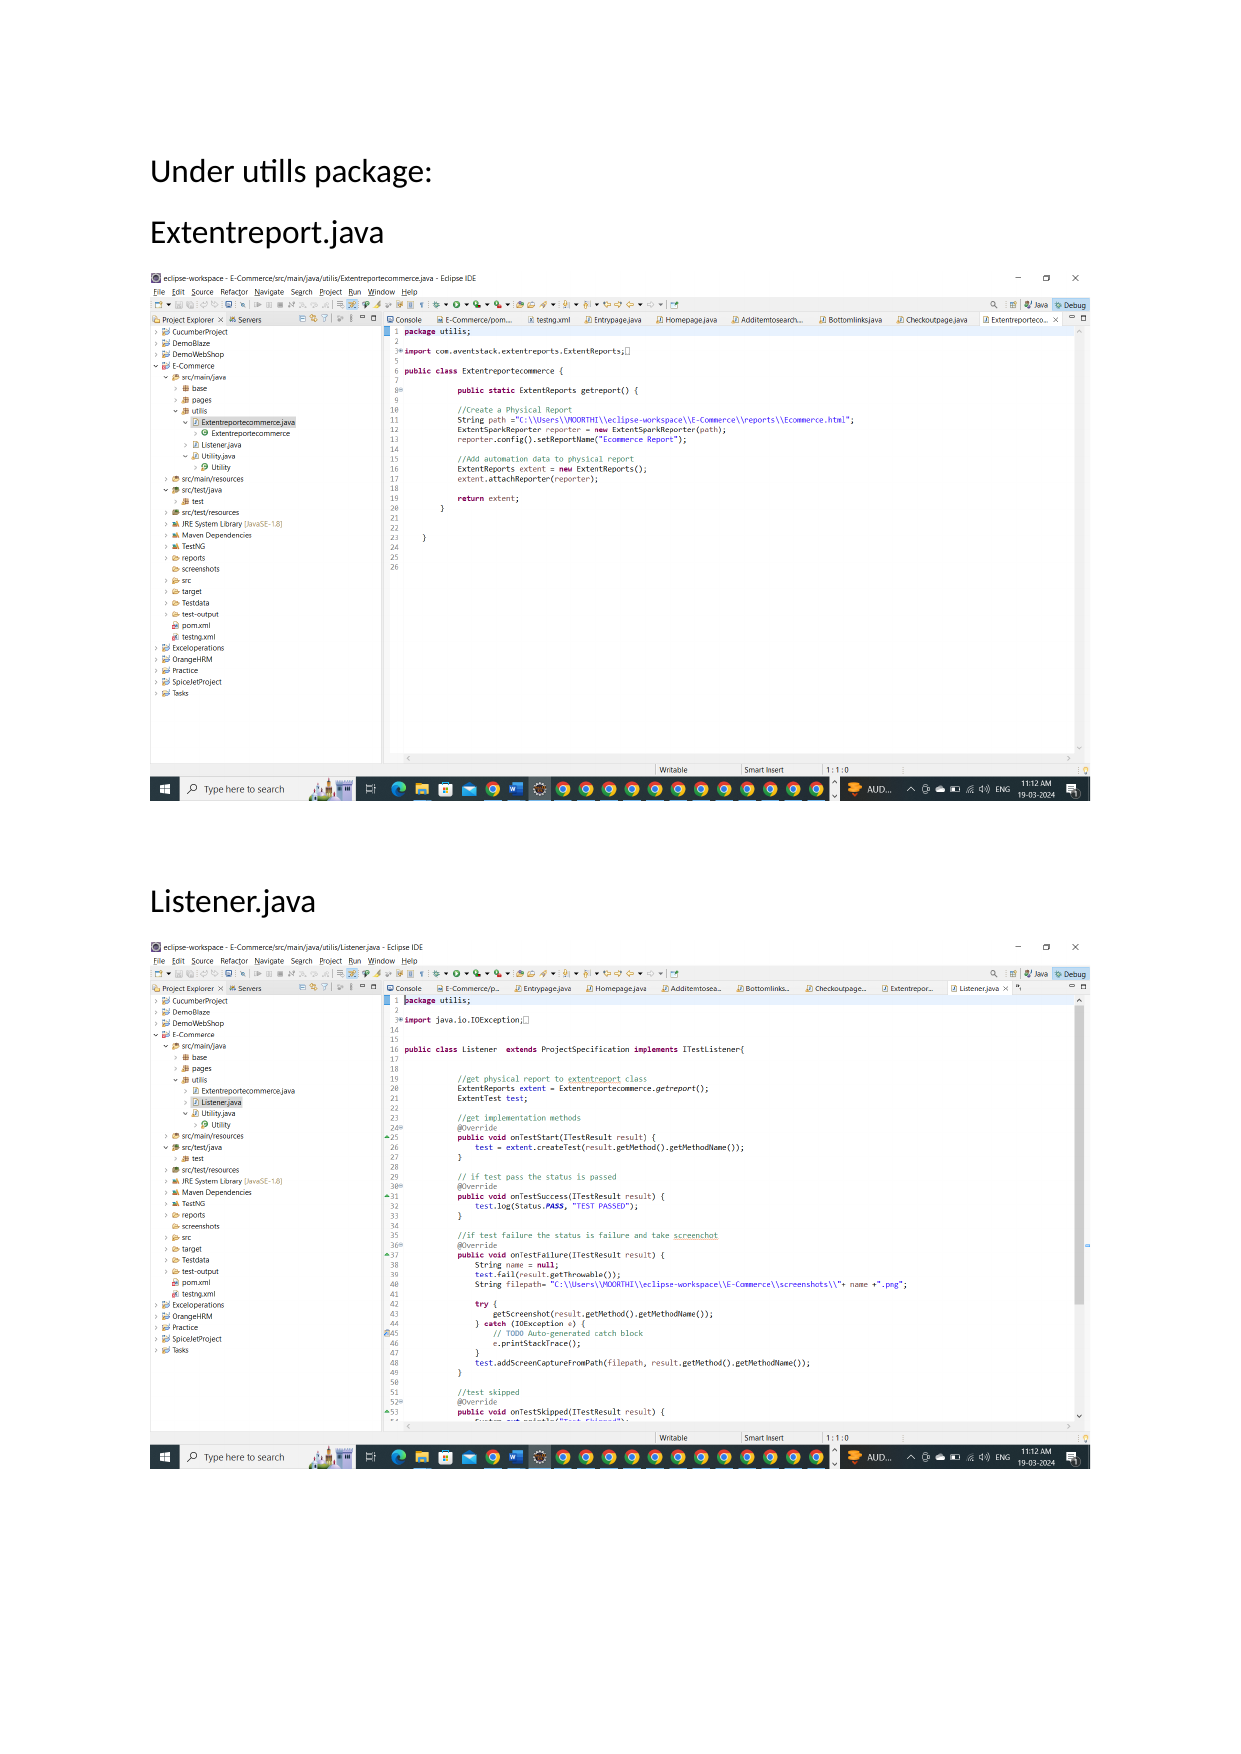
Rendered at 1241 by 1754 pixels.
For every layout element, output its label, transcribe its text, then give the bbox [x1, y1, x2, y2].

text Under utills package: [150, 150, 1090, 191]
picture [150, 271, 1091, 801]
picture [150, 940, 1091, 1469]
text Extentreport.java [150, 211, 1090, 251]
text Listener.java [150, 879, 1090, 920]
